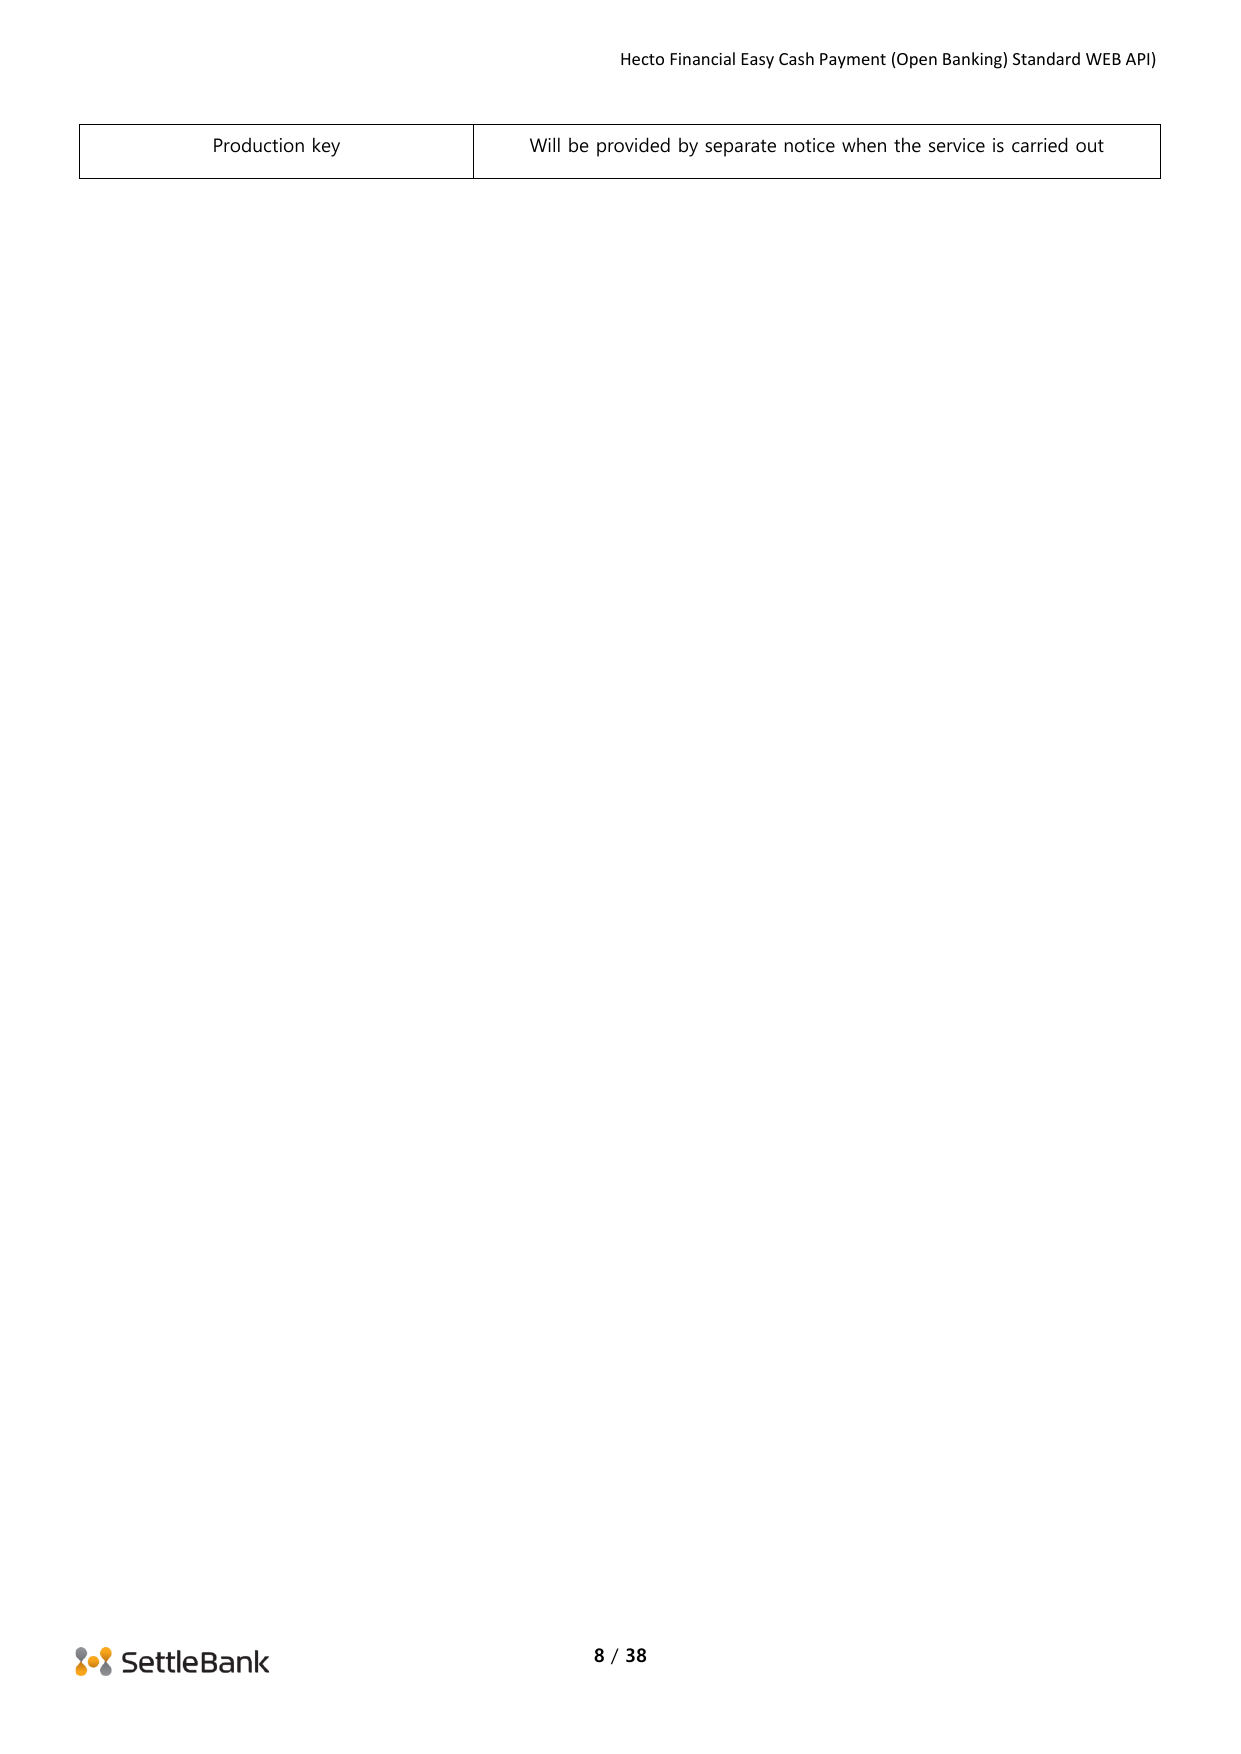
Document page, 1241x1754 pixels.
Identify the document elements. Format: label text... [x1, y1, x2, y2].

picture [75, 1647, 270, 1676]
table_cell Production key [80, 125, 473, 178]
table_cell Will be provided by separate notice when the service is carried out [474, 125, 1160, 178]
